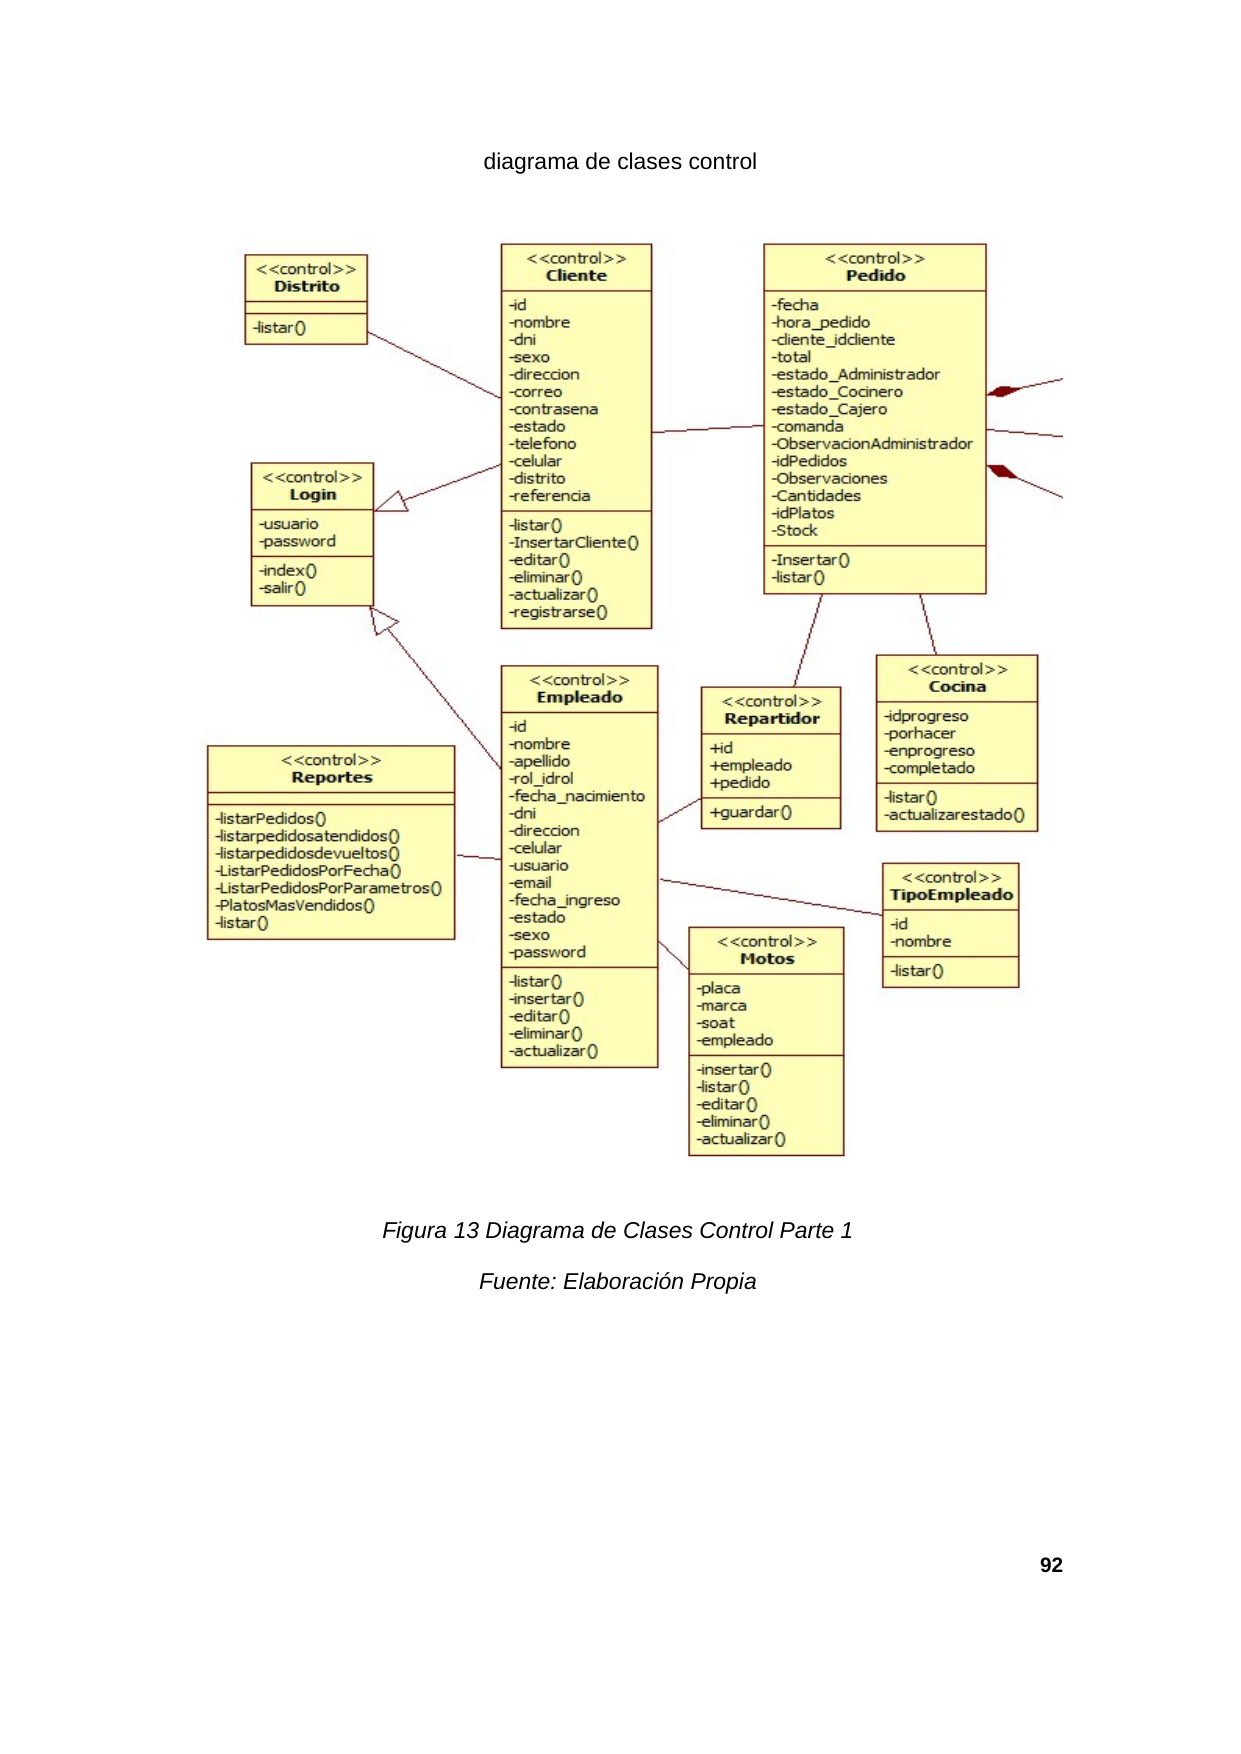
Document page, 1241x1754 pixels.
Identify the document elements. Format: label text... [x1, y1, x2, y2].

picture [176, 217, 1063, 1183]
text diagrama de clases control [177, 148, 1063, 174]
